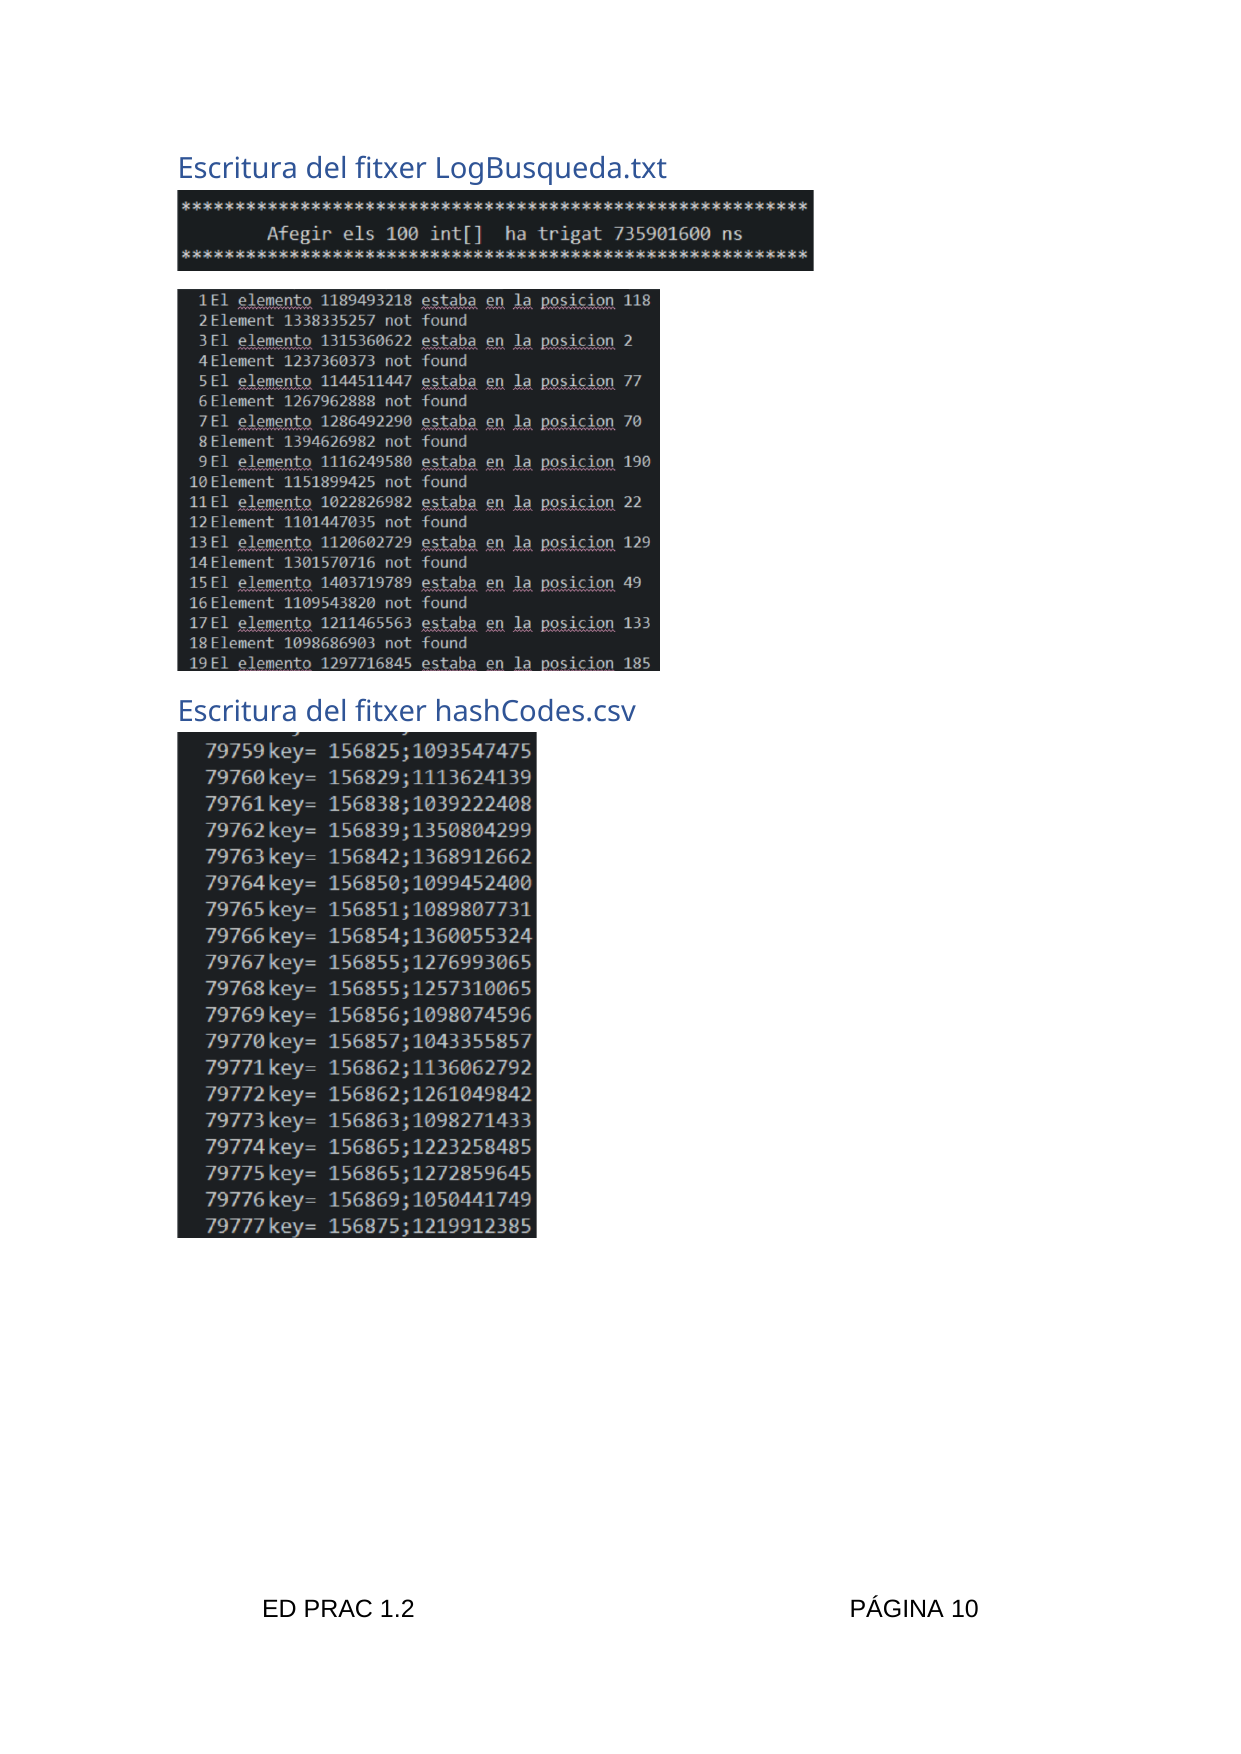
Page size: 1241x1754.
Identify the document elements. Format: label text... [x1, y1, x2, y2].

picture [177, 732, 537, 1238]
subtitle Escritura del fitxer LogBusqueda.txt [177, 148, 1063, 187]
subtitle Escritura del fitxer hashCodes.csv [177, 690, 1063, 729]
picture [177, 289, 660, 671]
picture [177, 190, 814, 271]
